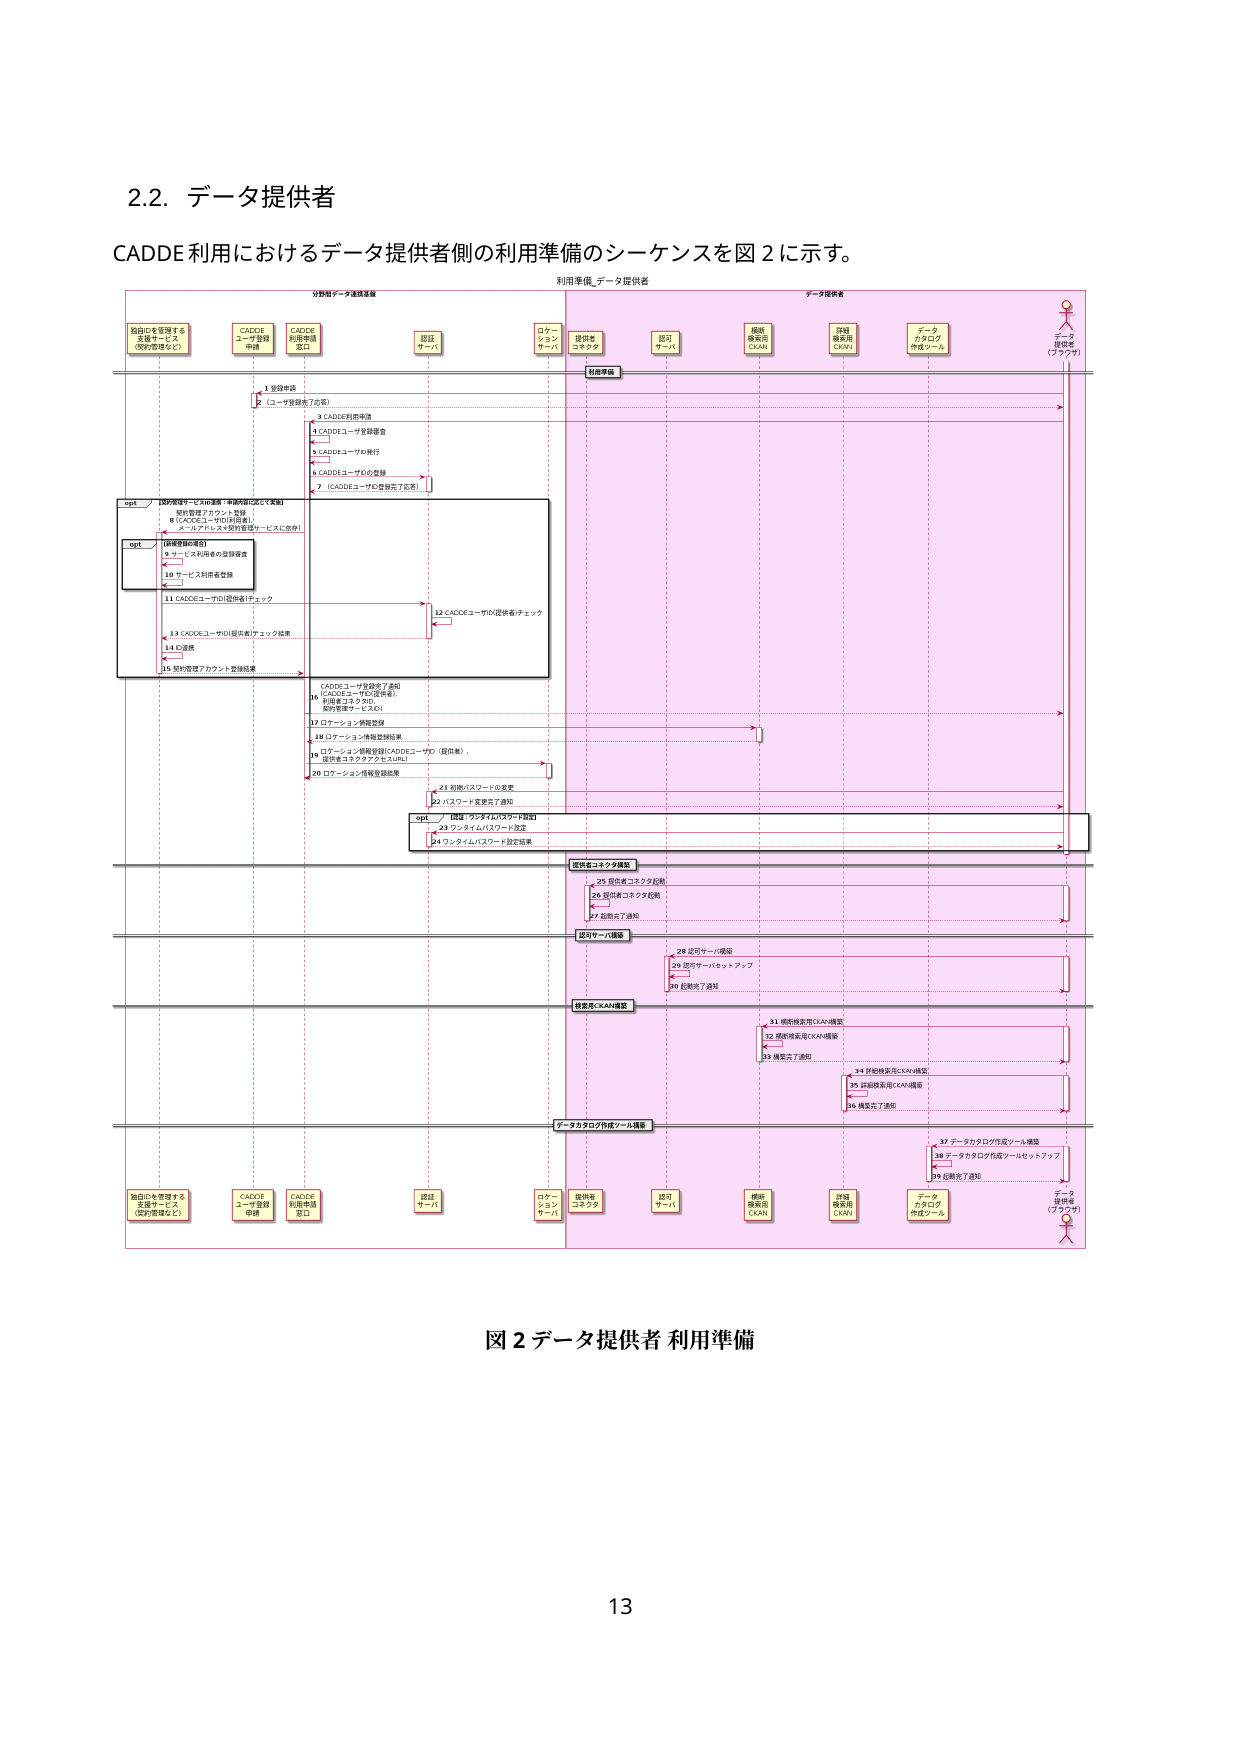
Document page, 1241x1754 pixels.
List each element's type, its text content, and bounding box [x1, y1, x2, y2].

picture [112, 270, 1096, 1250]
text 図 2 データ提供者 利用準備 [112, 1321, 1128, 1358]
text CADDE利用におけるデータ提供者側の利用準備のシーケンスを図 2に示す。 [112, 233, 1128, 271]
subtitle データ提供者 [127, 177, 1128, 214]
